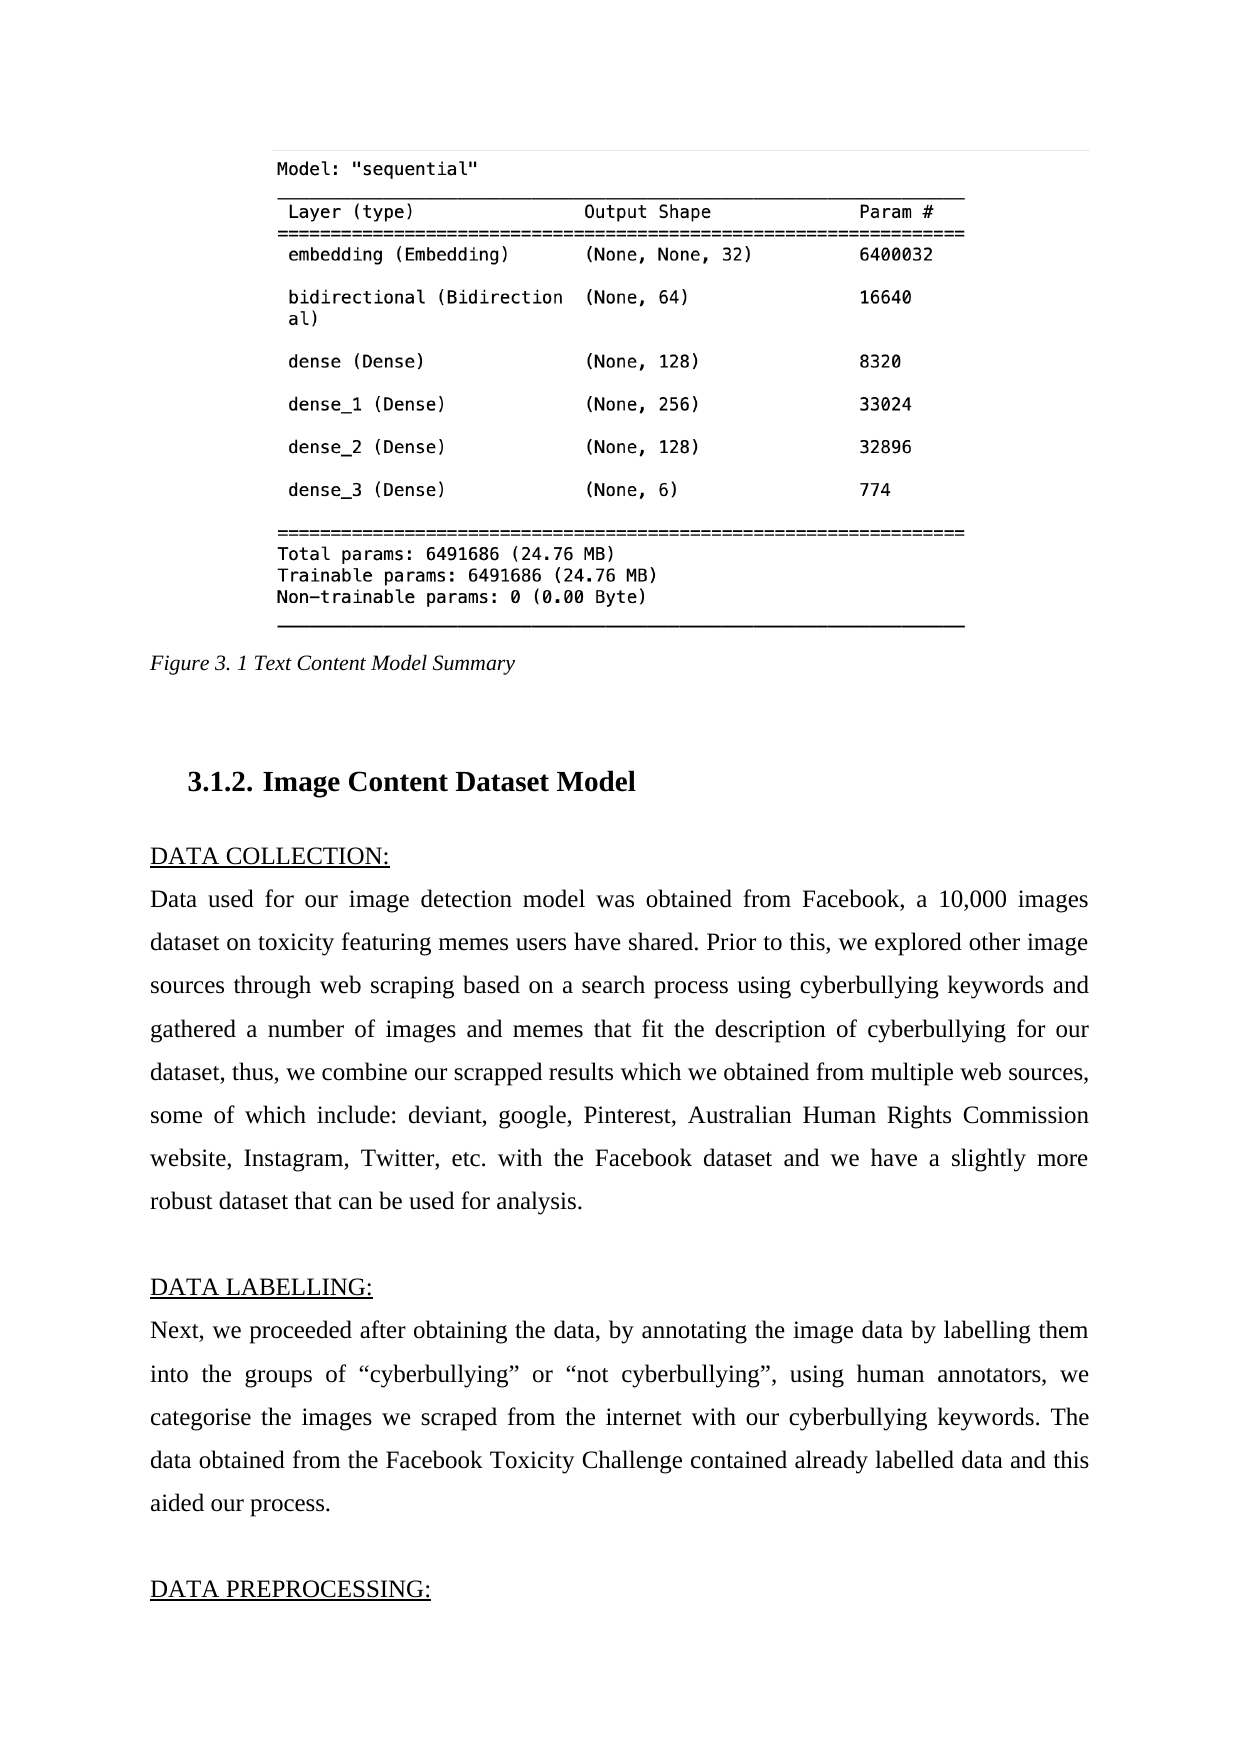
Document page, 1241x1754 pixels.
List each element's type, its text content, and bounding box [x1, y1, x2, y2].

text DATA PREPROCESSING: [150, 1574, 1090, 1603]
picture [150, 150, 1091, 636]
text DATA LABELLING: [150, 1272, 1090, 1301]
text Next, we proceeded after obtaining the data, by annotating the image data by labelling them into the groups of “cyberbullying” or “not cyberbullying”, using human annotators, we categorise the images we scraped from the internet with our cyberbullying keywords. The data obtained from the Facebook Toxicity Challenge contained already labelled data and this aided our process. [150, 1316, 1090, 1517]
subtitle Image Content Dataset Model [187, 764, 1090, 798]
text DATA COLLECTION: [150, 841, 1090, 870]
text Figure 3. 1 Text Content Model Summary [150, 650, 1090, 676]
text Data used for our image detection model was obtained from Facebook, a 10,000 images dataset on toxicity featuring memes users have shared. Prior to this, we explored other image sources through web scraping based on a search process using cyberbullying keywords and gathered a number of images and memes that fit the description of cyberbullying for our dataset, thus, we combine our scrapped results which we obtained from multiple web sources, some of which include: deviant, google, Pinterest, Australian Human Rights Commission website, Instagram, Twitter, etc. with the Facebook dataset and we have a slightly more robust dataset that can be used for analysis. [150, 884, 1090, 1215]
